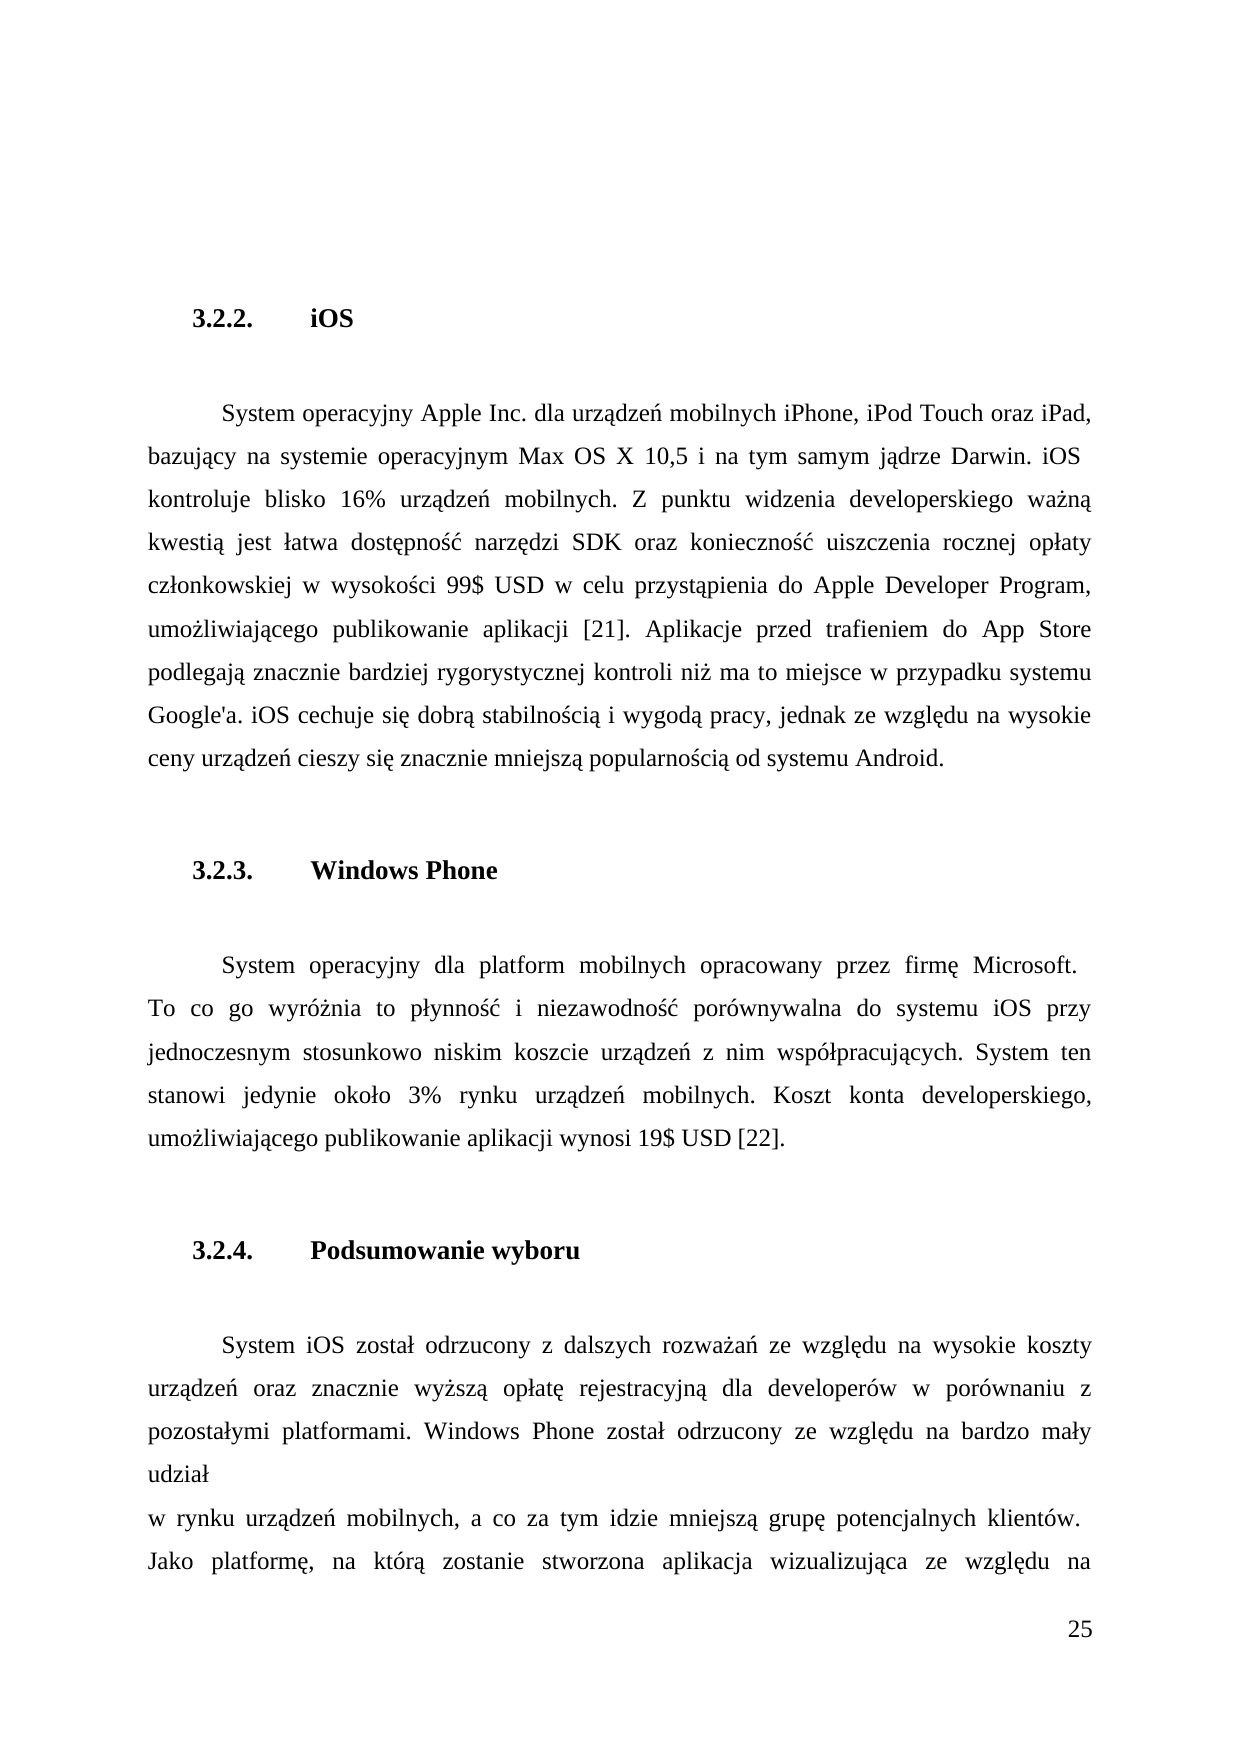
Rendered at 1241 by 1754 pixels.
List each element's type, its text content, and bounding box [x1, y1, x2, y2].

text System operacyjny Apple Inc. dla urządzeń mobilnych iPhone, iPod Touch oraz iPad, bazujący na systemie operacyjnym Max OS X 10,5 i na tym samym jądrze Darwin. iOS kontroluje blisko 16% urządzeń mobilnych. Z punktu widzenia developerskiego ważną kwestią jest łatwa dostępność narzędzi SDK oraz konieczność uiszczenia rocznej opłaty członkowskiej w wysokości 99$ USD w celu przystąpienia do Apple Developer Program, umożliwiającego publikowanie aplikacji [21]. Aplikacje przed trafieniem do App Store podlegają znacznie bardziej rygorystycznej kontroli niż ma to miejsce w przypadku systemu Google'a. iOS cechuje się dobrą stabilnością i wygodą pracy, jednak ze względu na wysokie ceny urządzeń cieszy się znacznie mniejszą popularnością od systemu Android. [148, 398, 1092, 772]
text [148, 1330, 1092, 1574]
subtitle Windows Phone [192, 854, 1092, 886]
text System operacyjny dla platform mobilnych opracowany przez firmę Microsoft. To co go wyróżnia to płynność i niezawodność porównywalna do systemu iOS przy jednoczesnym stosunkowo niskim koszcie urządzeń z nim współpracujących. System ten stanowi jedynie około 3% rynku urządzeń mobilnych. Koszt konta developerskiego, umożliwiającego publikowanie aplikacji wynosi 19$ USD [22]. [148, 950, 1092, 1152]
subtitle iOS [192, 302, 1092, 333]
subtitle Podsumowanie wyboru [192, 1234, 1092, 1265]
